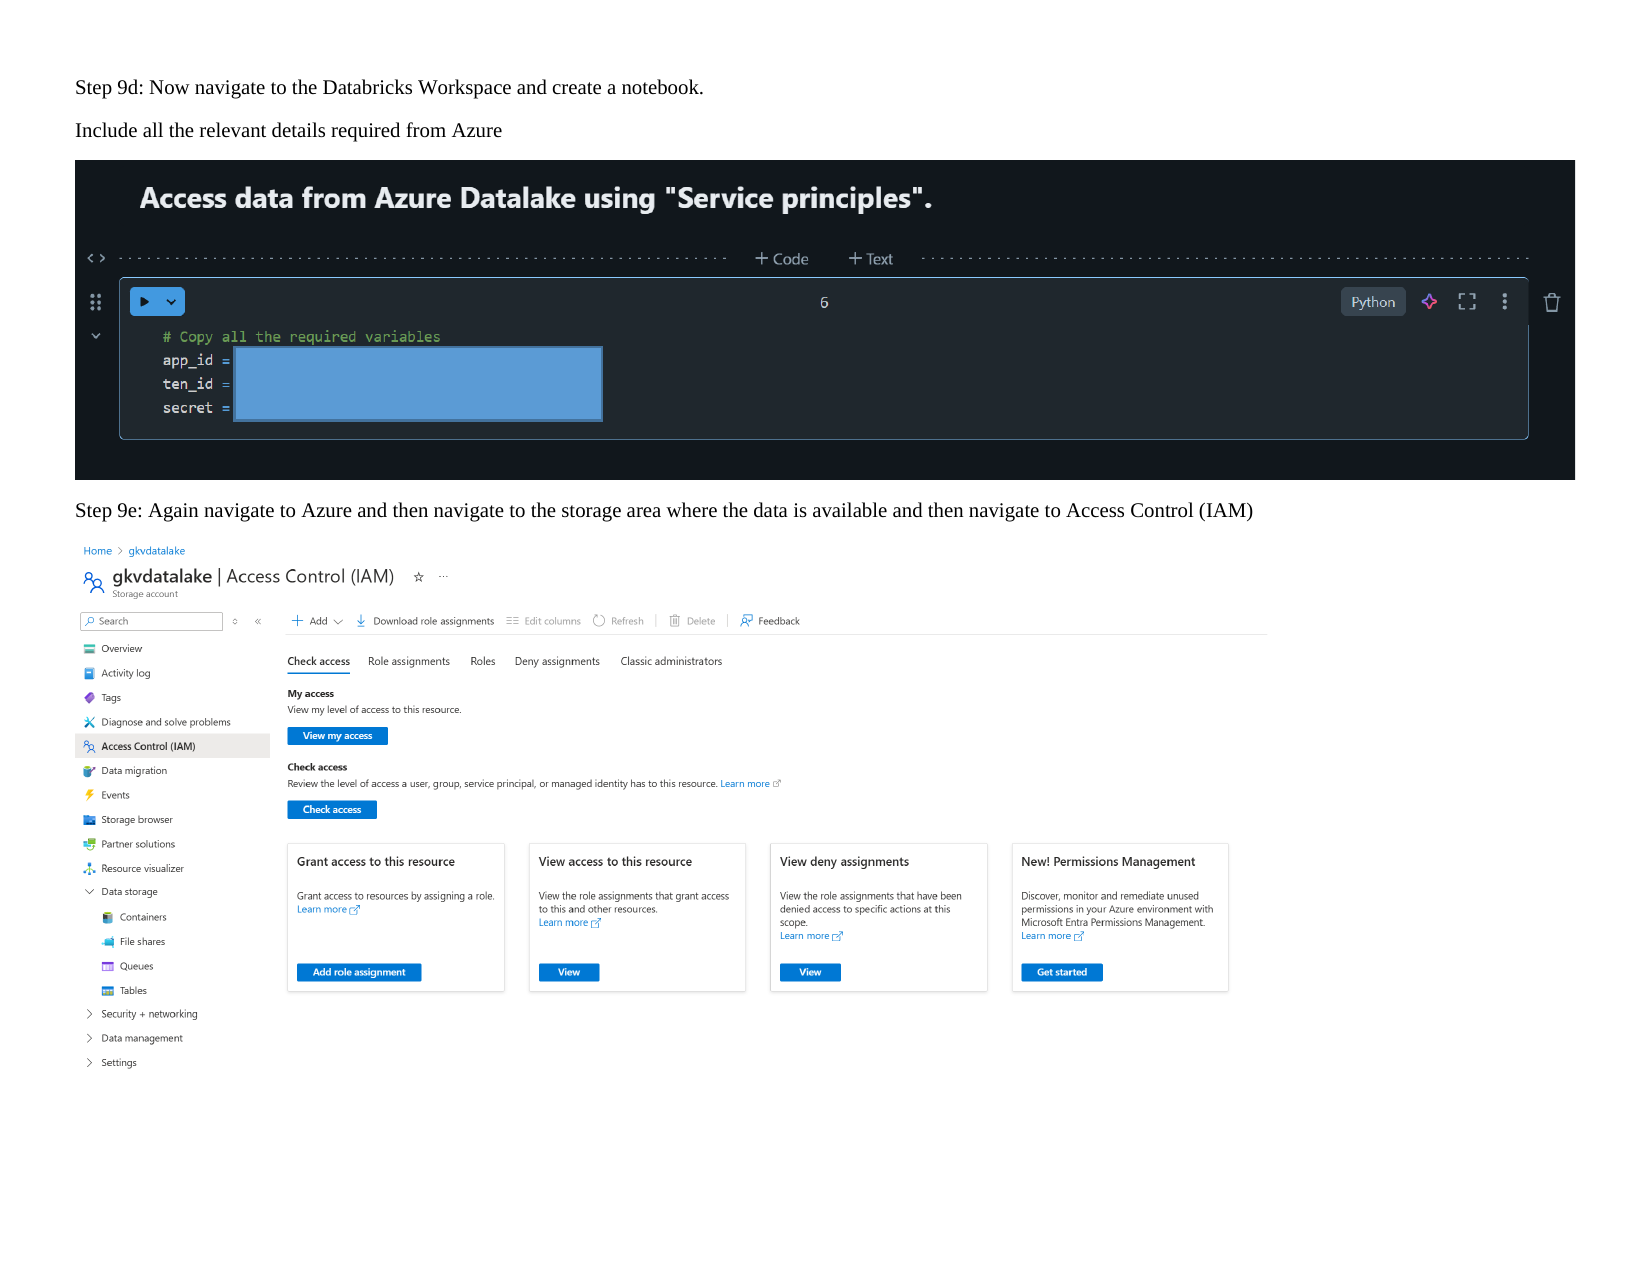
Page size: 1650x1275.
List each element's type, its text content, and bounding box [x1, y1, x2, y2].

picture [75, 160, 1575, 480]
text Include all the relevant details required from Azure [75, 118, 1575, 142]
text Step 9e: Again navigate to Azure and then navigate to the storage area where the data is available and then navigate to Access Control (IAM) [75, 498, 1575, 522]
picture [75, 540, 1268, 1073]
text Step 9d: Now navigate to the Databricks Workspace and create a notebook. [75, 75, 1575, 99]
